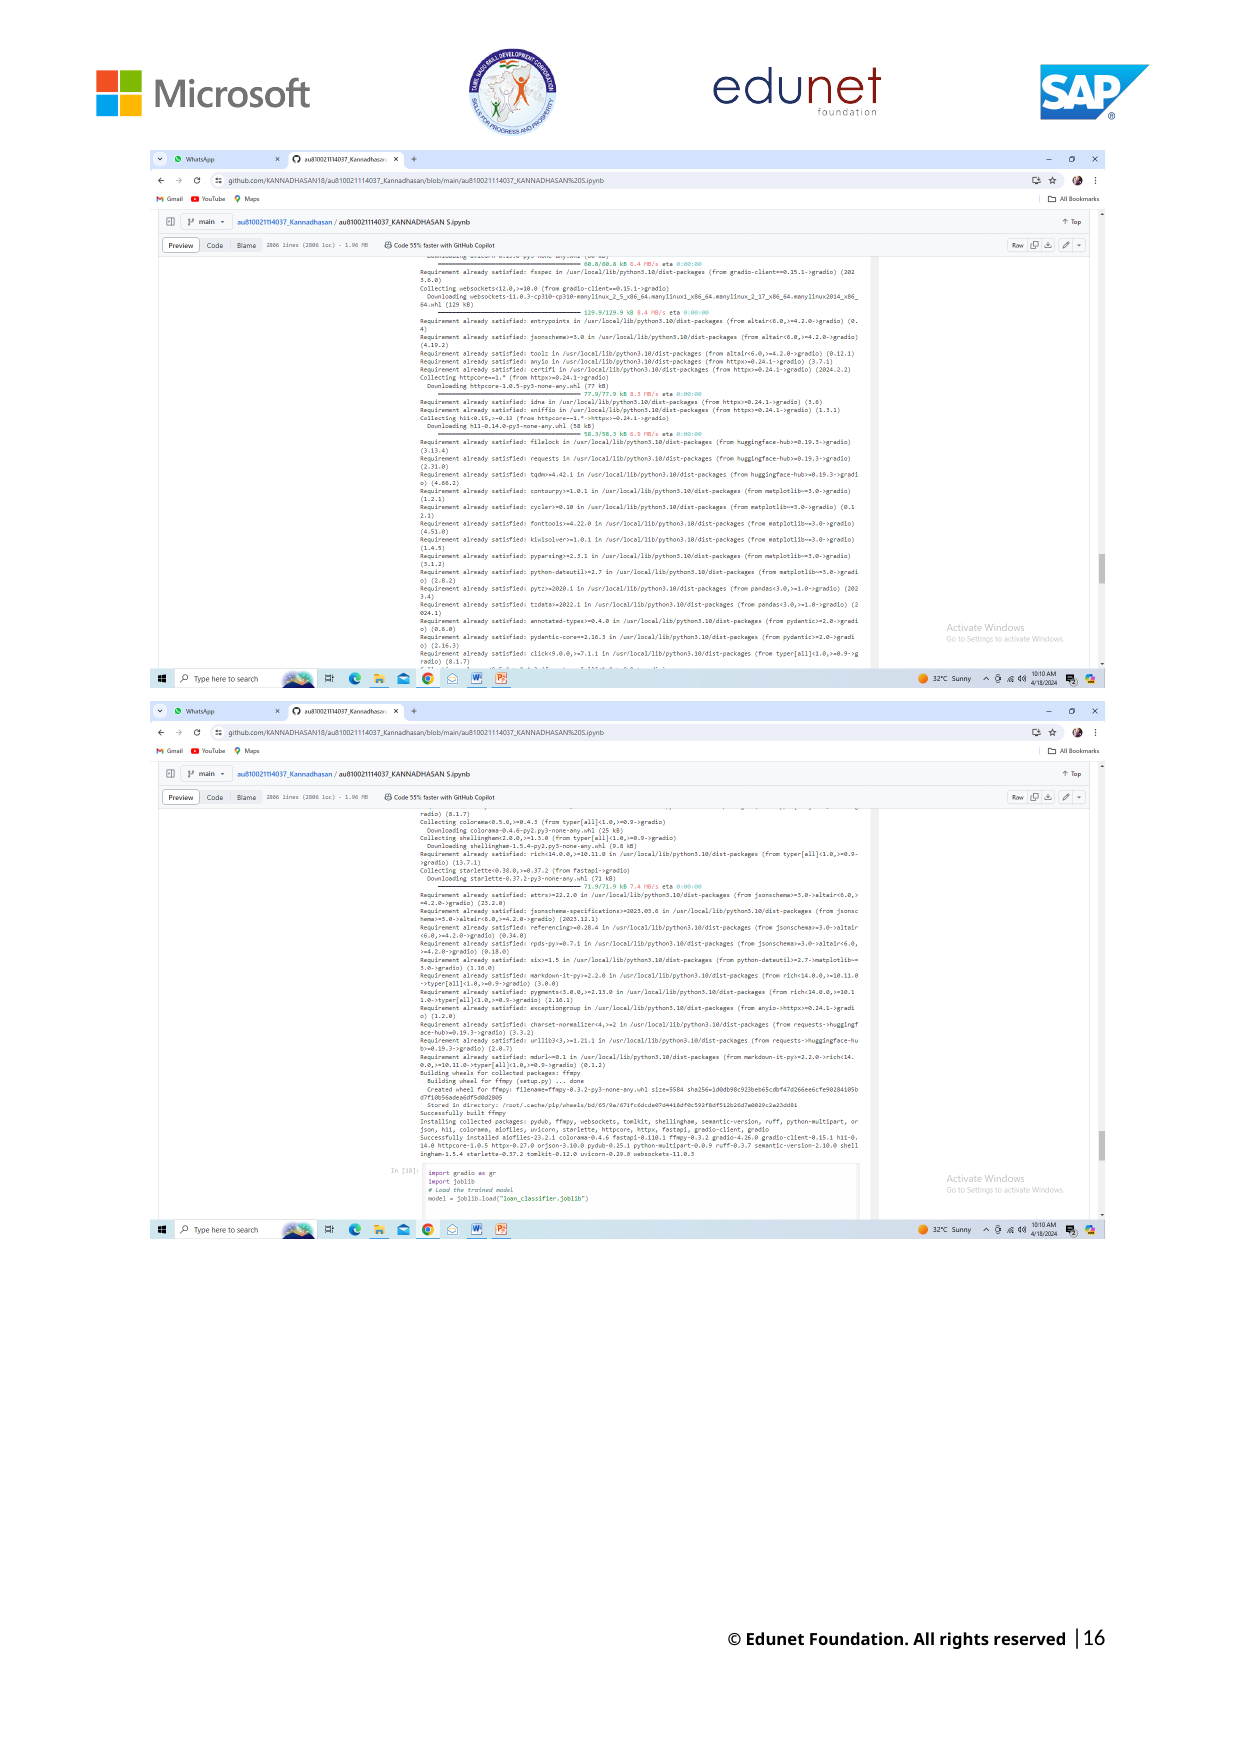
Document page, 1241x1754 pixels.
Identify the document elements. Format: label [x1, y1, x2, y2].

picture [91, 65, 316, 121]
picture [150, 701, 1106, 1239]
picture [1039, 63, 1151, 121]
picture [466, 45, 558, 137]
picture [150, 150, 1106, 688]
picture [706, 60, 889, 122]
